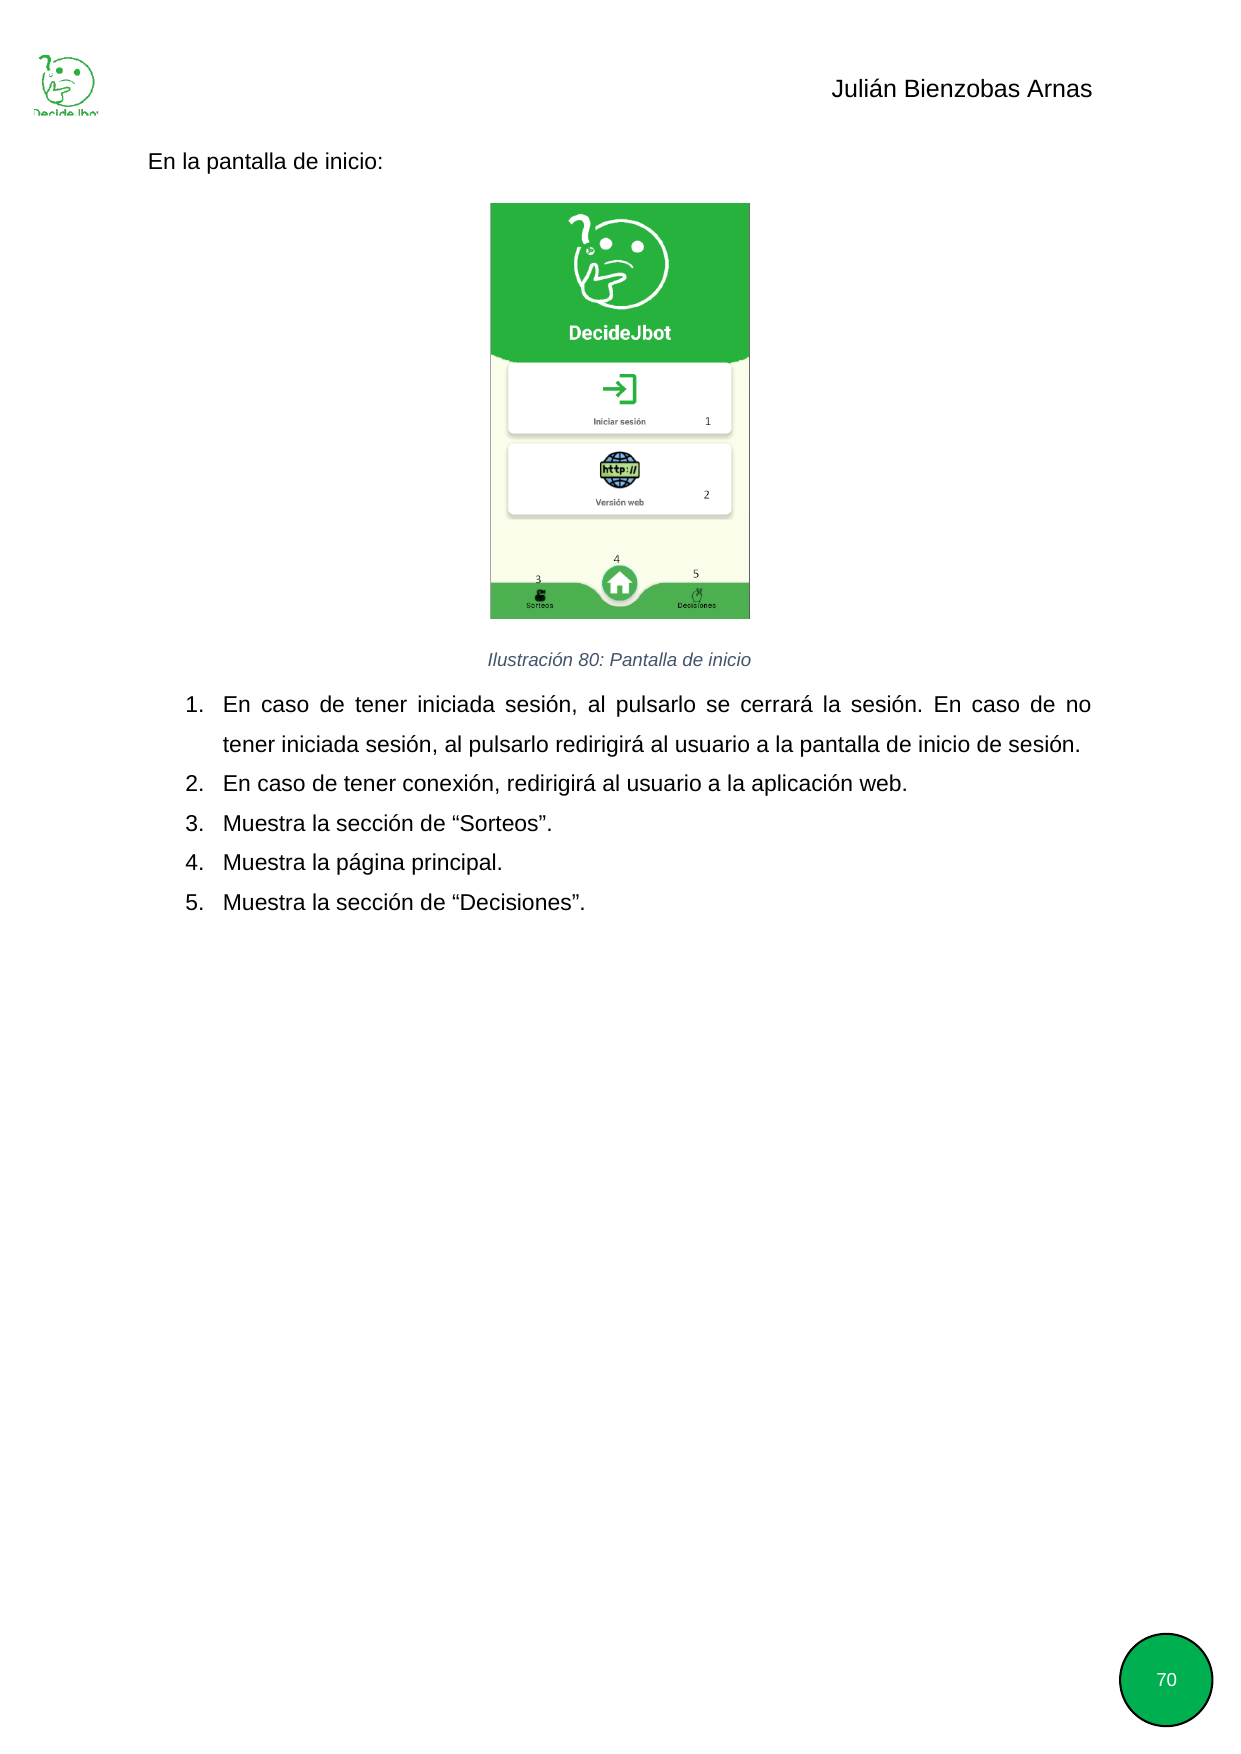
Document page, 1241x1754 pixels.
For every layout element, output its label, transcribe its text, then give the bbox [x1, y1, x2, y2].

list Muestra la página principal. [185, 849, 1092, 875]
list Muestra la sección de “Decisiones”. [185, 888, 1092, 915]
text Ilustración 80: Pantalla de inicio [148, 649, 1092, 670]
text En la pantalla de inicio: [148, 148, 1092, 174]
picture [490, 203, 750, 619]
list En caso de tener iniciada sesión, al pulsarlo se cerrará la sesión. En caso de no tener iniciada sesión, al pulsarlo redirigirá al usuario a la pantalla de inicio de sesión. [185, 691, 1092, 757]
list Muestra la sección de “Sorteos”. [185, 809, 1092, 836]
picture [32, 55, 99, 114]
list En caso de tener conexión, redirigirá al usuario a la aplicación web. [185, 770, 1092, 796]
